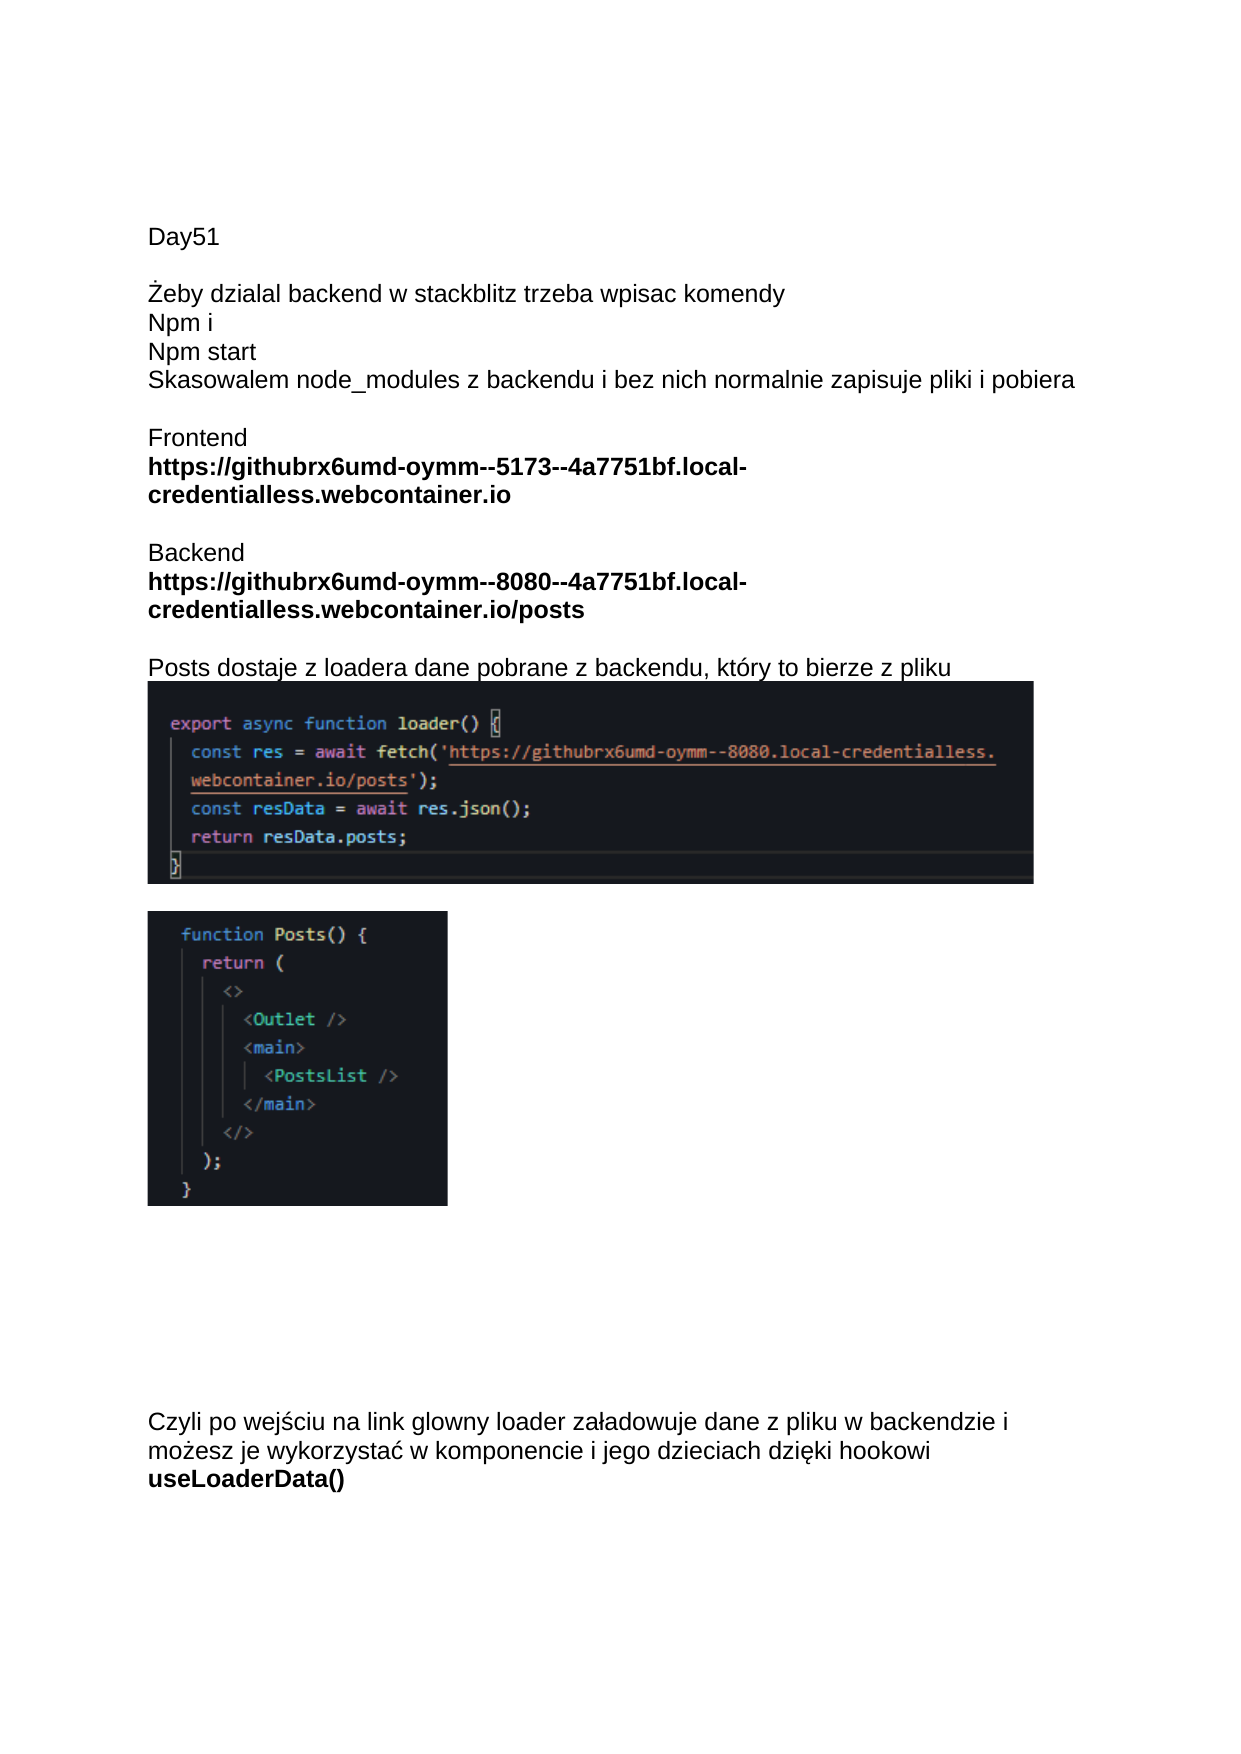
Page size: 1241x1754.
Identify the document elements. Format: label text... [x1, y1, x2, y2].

text Npm start [148, 337, 1093, 365]
text Day51 [148, 222, 1093, 250]
text Żeby dzialal backend w stackblitz trzeba wpisac komendy [148, 279, 1093, 308]
text Frontend [148, 423, 1093, 452]
text Npm i [148, 308, 1093, 337]
picture [147, 681, 1034, 884]
text https://githubrx6umd-oymm--8080--4a7751bf.local-credentialless.webcontainer.io/posts [148, 567, 1093, 624]
text https://githubrx6umd-oymm--5173--4a7751bf.local-credentialless.webcontainer.io [148, 452, 1093, 509]
text Posts dostaje z loadera dane pobrane z backendu, który to bierze z pliku [148, 653, 1093, 682]
picture [147, 911, 448, 1206]
text Backend [148, 538, 1093, 567]
text Skasowalem node_modules z backendu i bez nich normalnie zapisuje pliki i pobiera [148, 365, 1093, 394]
text useLoaderData() [148, 1464, 1093, 1493]
text Czyli po wejściu na link glowny loader załadowuje dane z pliku w backendzie i możesz je wykorzystać w komponencie i jego dzieciach dzięki hookowi [148, 1407, 1093, 1464]
